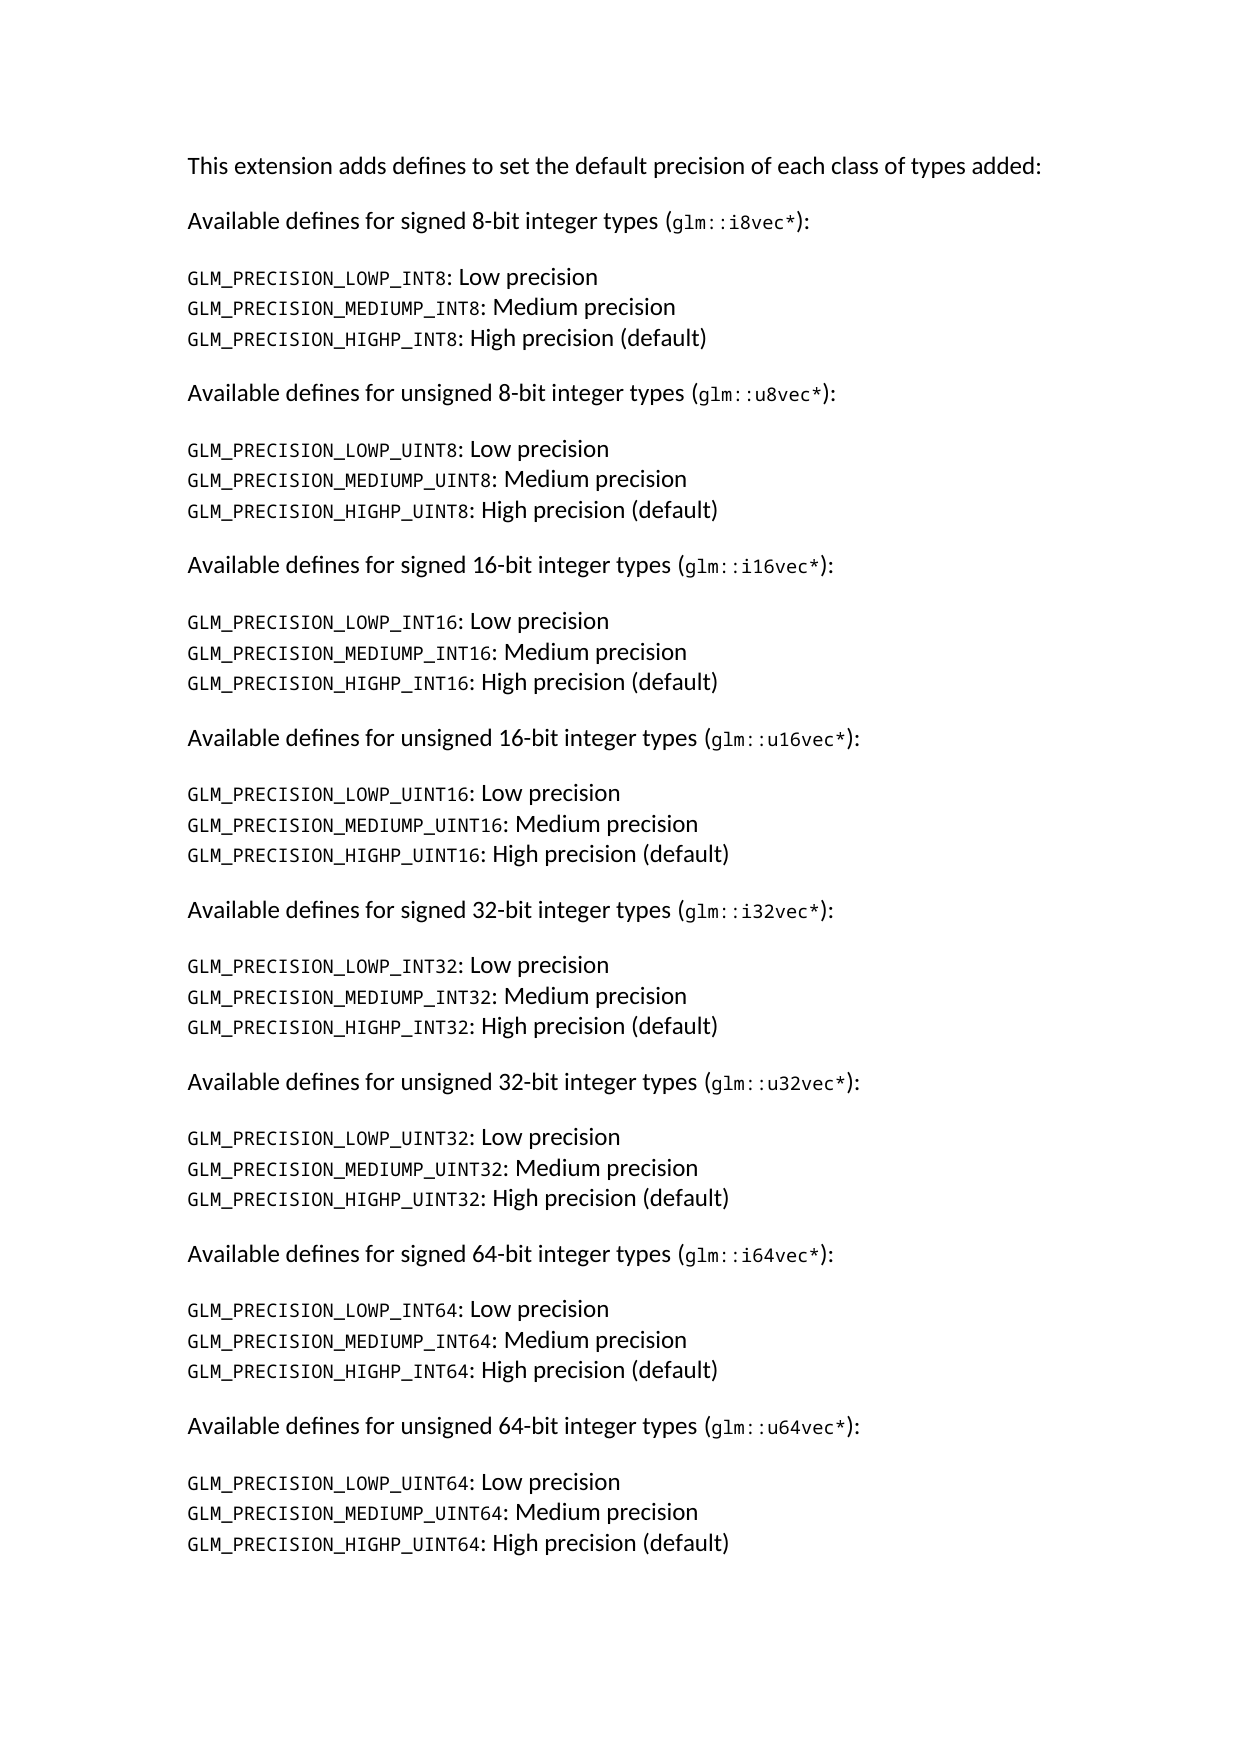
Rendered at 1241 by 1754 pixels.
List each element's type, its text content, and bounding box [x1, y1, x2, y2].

list GLM_PRECISION_HIGHP_INT32: High precision (default) [187, 1010, 1053, 1041]
list GLM_PRECISION_LOWP_UINT64: Low precision [187, 1466, 1053, 1496]
list GLM_PRECISION_LOWP_INT16: Low precision [187, 605, 1053, 636]
list GLM_PRECISION_MEDIUMP_UINT8: Medium precision [187, 464, 1053, 494]
text Available defines for unsigned 32-bit integer types (glm::u32vec*): [187, 1066, 1053, 1096]
list GLM_PRECISION_MEDIUMP_INT32: Medium precision [187, 980, 1053, 1010]
list GLM_PRECISION_LOWP_UINT32: Low precision [187, 1121, 1053, 1152]
list GLM_PRECISION_LOWP_INT64: Low precision [187, 1293, 1053, 1324]
text Available defines for unsigned 16-bit integer types (glm::u16vec*): [187, 722, 1053, 752]
list GLM_PRECISION_HIGHP_UINT64: High precision (default) [187, 1527, 1053, 1557]
list GLM_PRECISION_LOWP_INT8: Low precision [187, 261, 1053, 292]
text Available defines for unsigned 8-bit integer types (glm::u8vec*): [187, 378, 1053, 408]
list GLM_PRECISION_LOWP_INT32: Low precision [187, 949, 1053, 980]
text Available defines for signed 8-bit integer types (glm::i8vec*): [187, 206, 1053, 236]
list GLM_PRECISION_MEDIUMP_UINT16: Medium precision [187, 808, 1053, 838]
text Available defines for signed 16-bit integer types (glm::i16vec*): [187, 550, 1053, 580]
list GLM_PRECISION_HIGHP_INT16: High precision (default) [187, 666, 1053, 697]
list GLM_PRECISION_MEDIUMP_UINT32: Medium precision [187, 1152, 1053, 1182]
list GLM_PRECISION_HIGHP_INT8: High precision (default) [187, 322, 1053, 353]
list GLM_PRECISION_HIGHP_UINT8: High precision (default) [187, 494, 1053, 525]
list GLM_PRECISION_MEDIUMP_INT16: Medium precision [187, 636, 1053, 666]
text Available defines for unsigned 64-bit integer types (glm::u64vec*): [187, 1410, 1053, 1441]
list GLM_PRECISION_HIGHP_INT64: High precision (default) [187, 1354, 1053, 1385]
text Available defines for signed 32-bit integer types (glm::i32vec*): [187, 894, 1053, 924]
text This extension adds defines to set the default precision of each class of types added: [187, 150, 1053, 181]
list GLM_PRECISION_HIGHP_UINT32: High precision (default) [187, 1182, 1053, 1213]
list GLM_PRECISION_LOWP_UINT8: Low precision [187, 433, 1053, 464]
list GLM_PRECISION_MEDIUMP_INT8: Medium precision [187, 292, 1053, 322]
text Available defines for signed 64-bit integer types (glm::i64vec*): [187, 1238, 1053, 1268]
list GLM_PRECISION_MEDIUMP_INT64: Medium precision [187, 1324, 1053, 1354]
list GLM_PRECISION_MEDIUMP_UINT64: Medium precision [187, 1496, 1053, 1527]
list GLM_PRECISION_HIGHP_UINT16: High precision (default) [187, 838, 1053, 869]
list GLM_PRECISION_LOWP_UINT16: Low precision [187, 777, 1053, 808]
